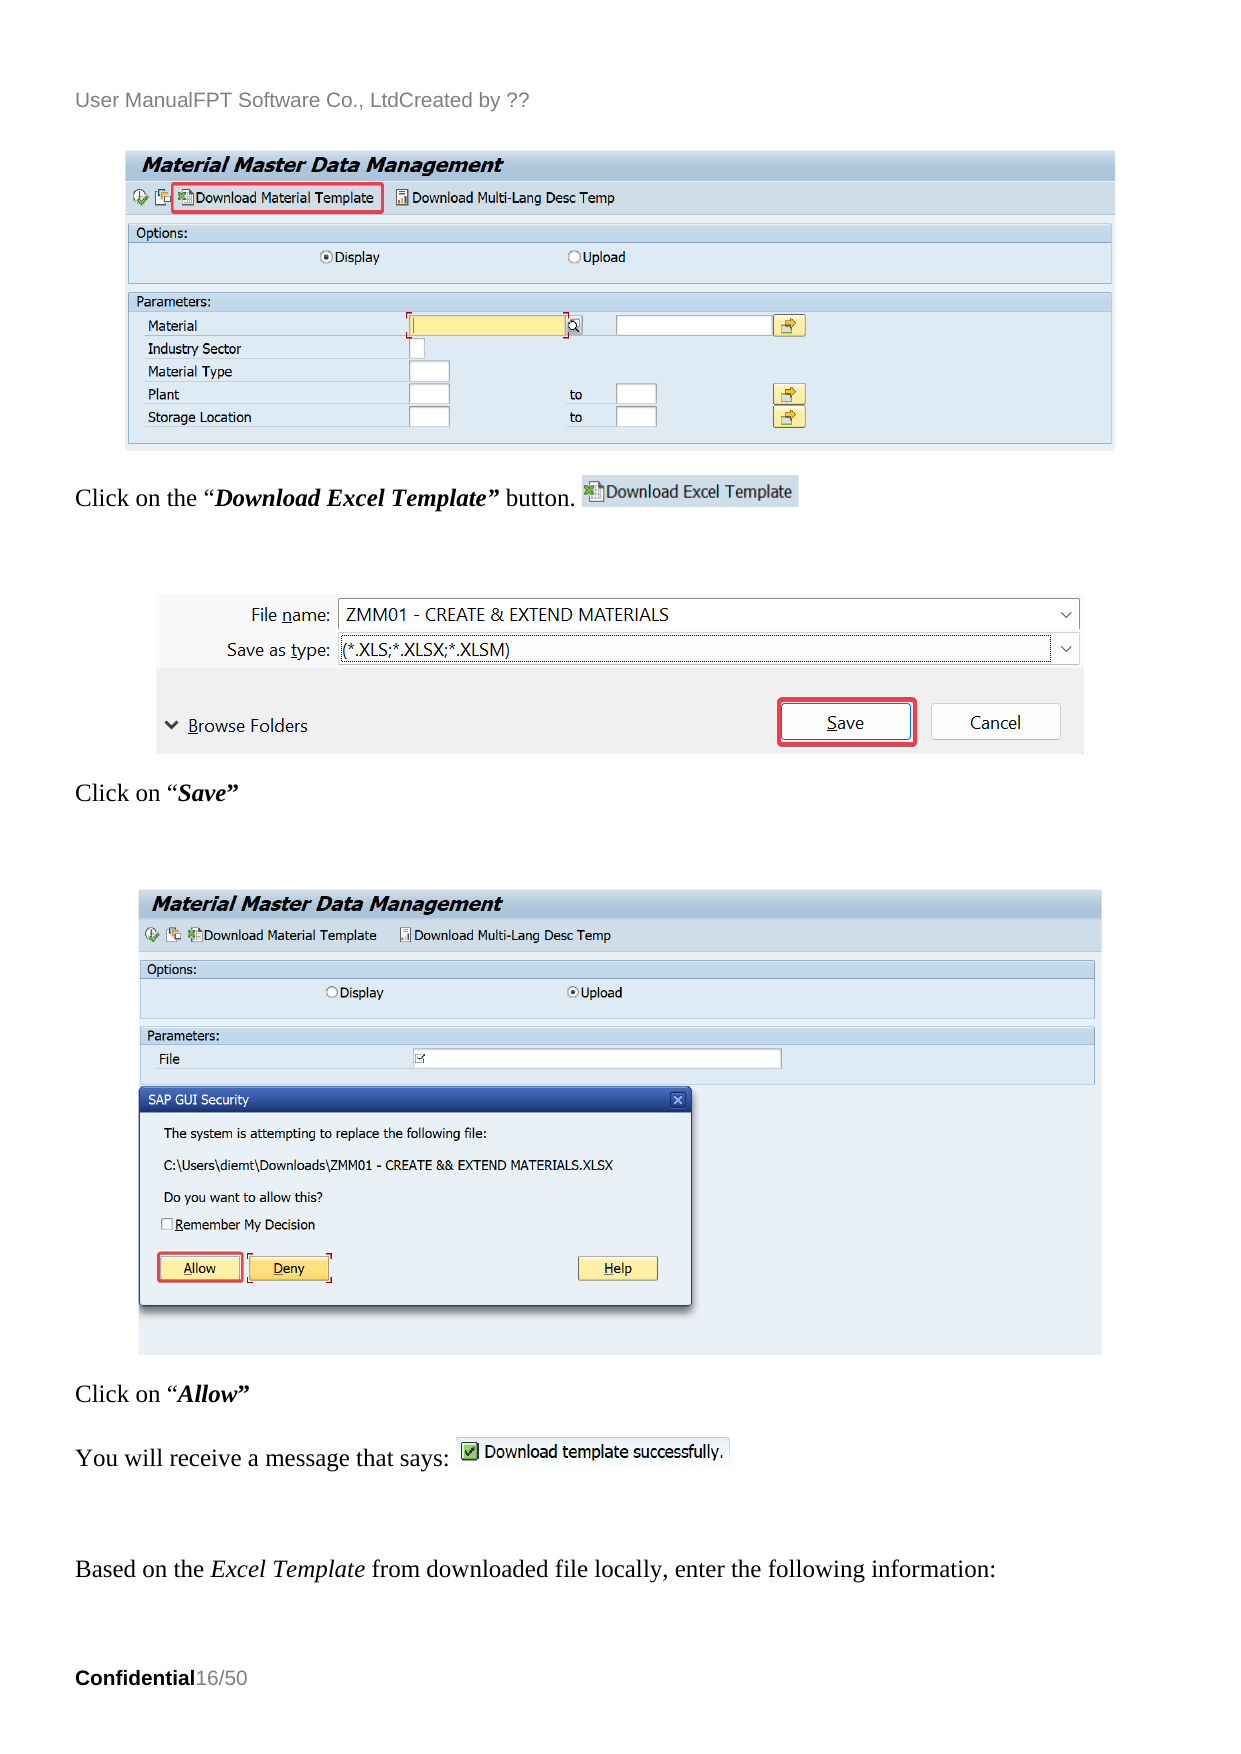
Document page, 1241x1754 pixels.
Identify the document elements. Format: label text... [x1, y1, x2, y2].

text Click on the “Download Excel Template” button. [75, 475, 1165, 512]
text You will receive a message that says: [75, 1435, 1165, 1472]
picture [581, 475, 799, 507]
picture [138, 889, 1102, 1355]
text Click on “Save” [75, 778, 1165, 807]
text Click on “Allow” [75, 1379, 1165, 1408]
picture [456, 1435, 735, 1467]
picture [156, 594, 1084, 754]
picture [125, 150, 1116, 451]
text Based on the Excel Template from downloaded file locally, enter the following information: [75, 1554, 1165, 1583]
